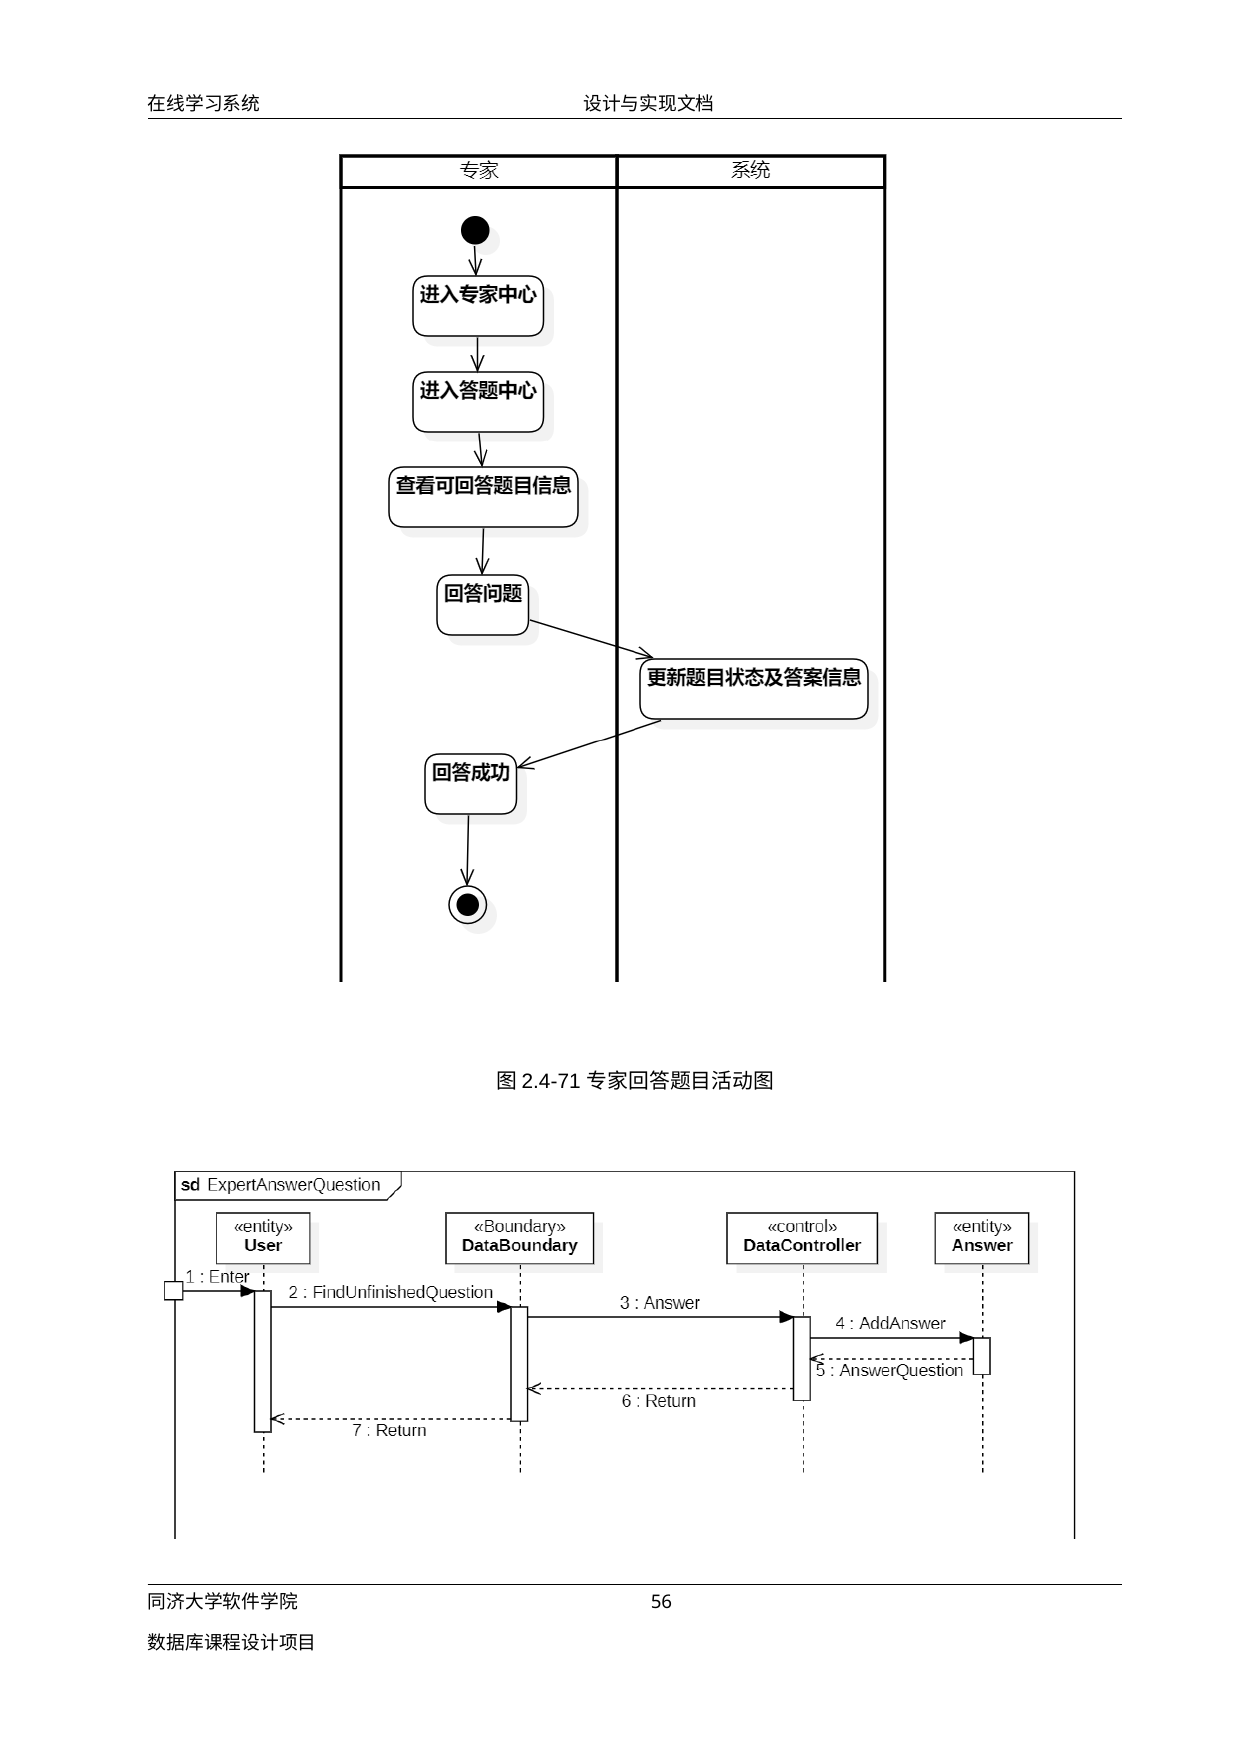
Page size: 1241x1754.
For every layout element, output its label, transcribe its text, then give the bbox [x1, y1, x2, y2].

picture [327, 141, 943, 1041]
picture [151, 1158, 1119, 1539]
